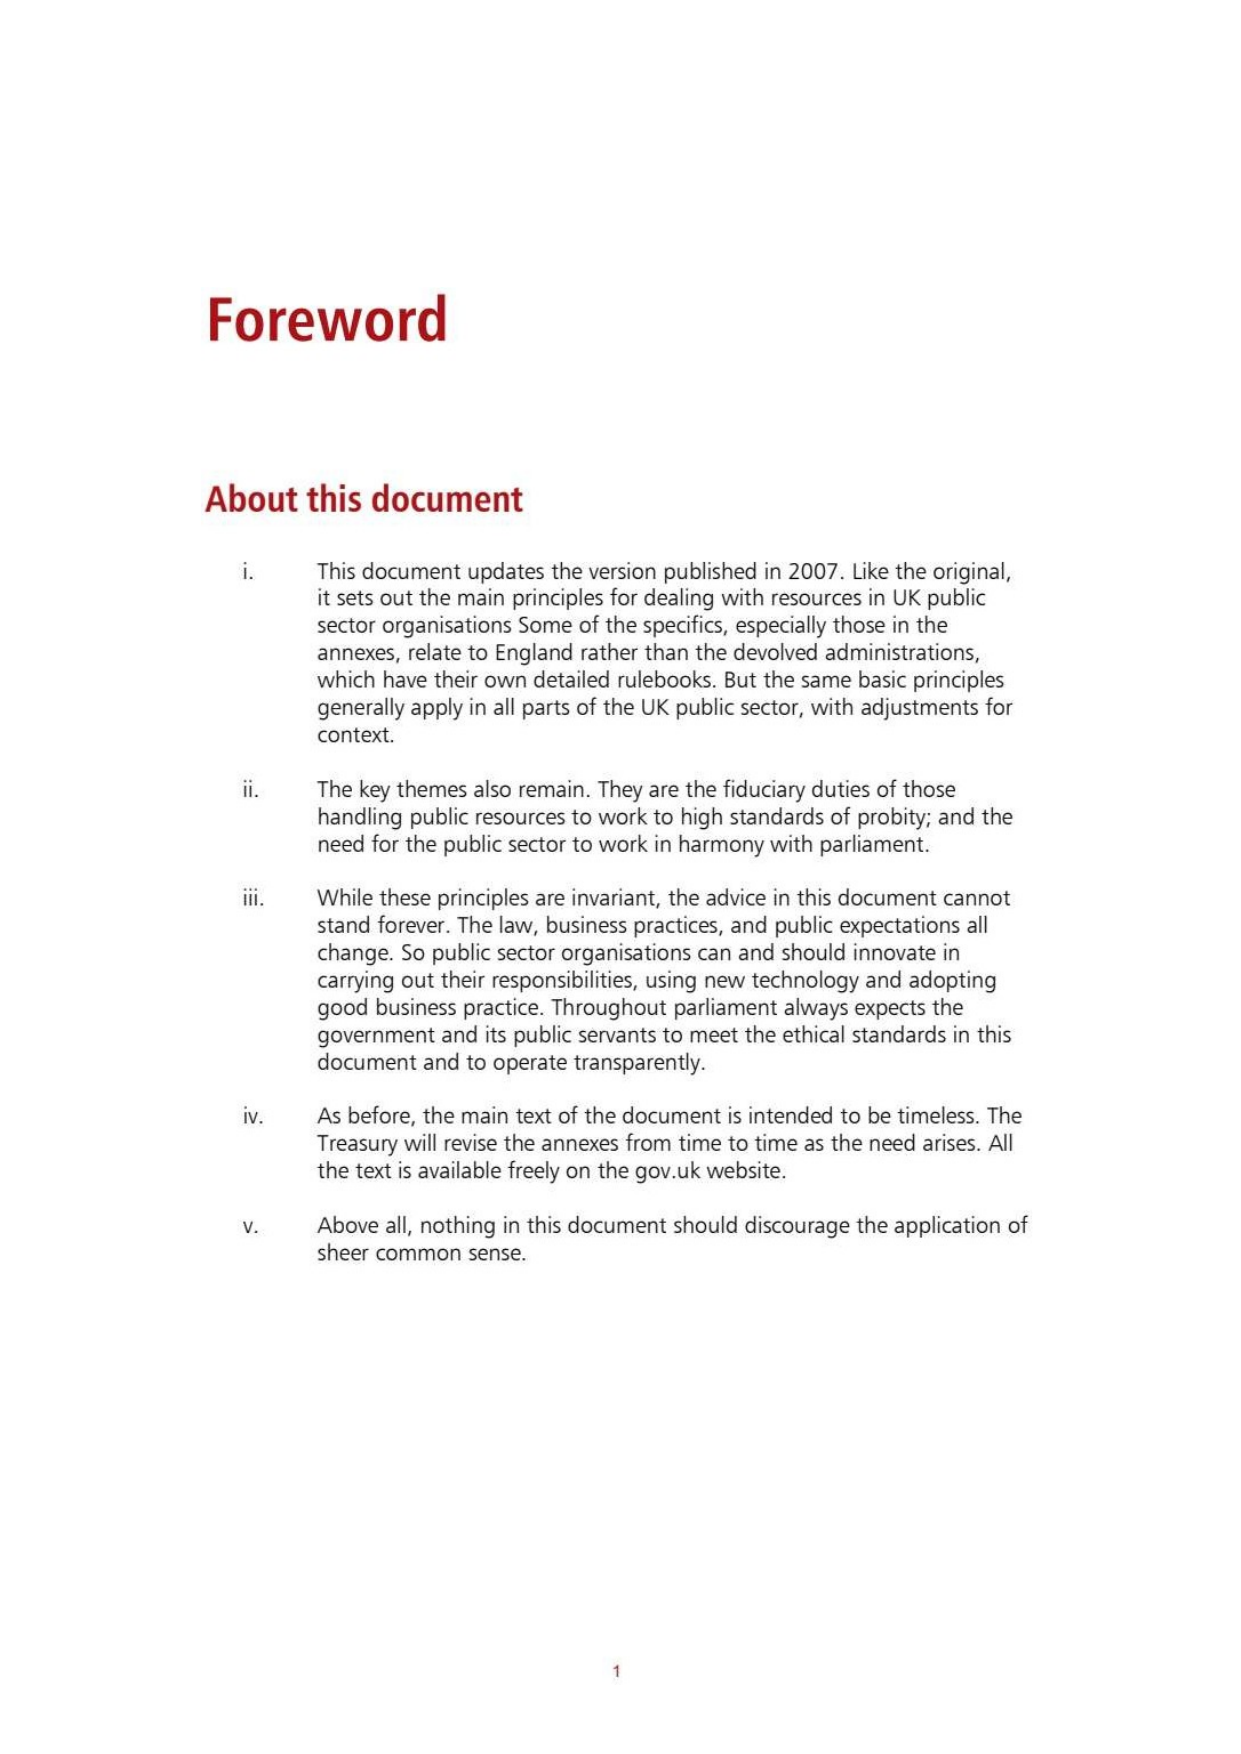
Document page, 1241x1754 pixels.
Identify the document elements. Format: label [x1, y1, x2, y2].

picture [200, 287, 1033, 1685]
